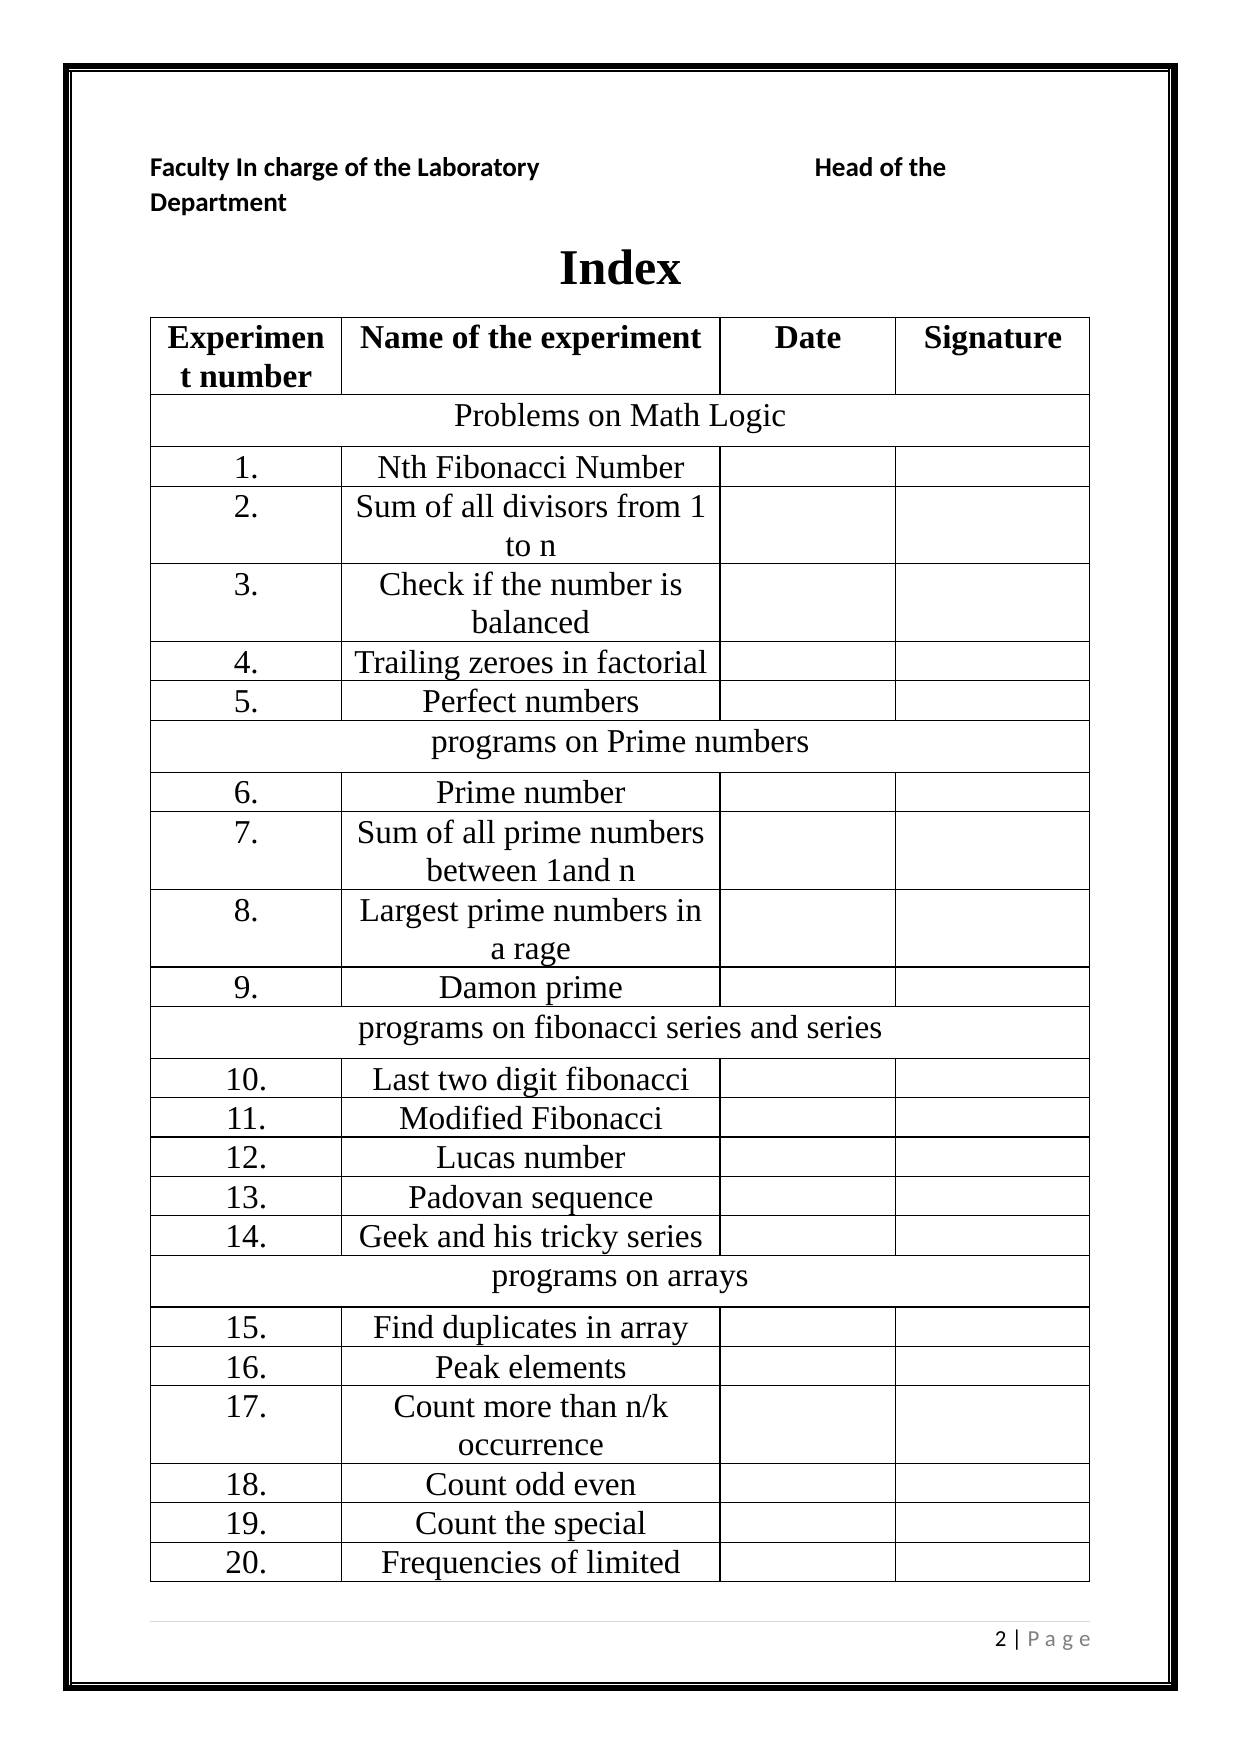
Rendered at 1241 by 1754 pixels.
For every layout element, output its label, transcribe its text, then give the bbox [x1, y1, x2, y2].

table_cell [896, 447, 1089, 486]
table_cell [896, 1138, 1089, 1176]
table_cell 1. [151, 447, 341, 486]
table_cell 4. [151, 642, 341, 680]
table_cell Find duplicates in array [342, 1308, 719, 1346]
table_cell Perfect numbers [342, 681, 719, 720]
table_cell [721, 1059, 895, 1097]
table_cell [721, 447, 895, 486]
table_cell [896, 1098, 1089, 1136]
text Index [150, 238, 1090, 295]
table_cell [721, 1503, 895, 1542]
table_cell [721, 1308, 895, 1346]
table_cell [896, 812, 1089, 889]
table_cell Sum of all divisors from 1 to n [342, 487, 719, 563]
table_cell [721, 487, 895, 563]
table_cell 7. [151, 812, 341, 889]
table_cell [896, 1464, 1089, 1502]
table_cell 15. [151, 1308, 341, 1346]
table_cell [721, 890, 895, 966]
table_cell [342, 1543, 719, 1581]
table_header Signature [896, 318, 1089, 394]
table_cell programs on arrays [151, 1256, 1089, 1306]
table_cell [896, 1216, 1089, 1254]
table_cell [896, 773, 1089, 811]
table_header Name of the experiment [342, 318, 719, 394]
table_cell 5. [151, 681, 341, 720]
table_cell [721, 1347, 895, 1385]
table_cell 16. [151, 1347, 341, 1385]
table_cell 9. [151, 968, 341, 1006]
table_cell Prime number [342, 773, 719, 811]
table_cell [721, 1464, 895, 1502]
table_cell 11. [151, 1098, 341, 1136]
table_cell 2. [151, 487, 341, 563]
table_cell [896, 968, 1089, 1006]
table_cell 10. [151, 1059, 341, 1097]
table_cell [721, 773, 895, 811]
table_cell Count the special [342, 1503, 719, 1542]
table_header Experiment number [151, 318, 341, 394]
table_cell [896, 681, 1089, 720]
table_cell Nth Fibonacci Number [342, 447, 719, 486]
table_cell Lucas number [342, 1138, 719, 1176]
table_cell Damon prime [342, 968, 719, 1006]
table_cell Problems on Math Logic [151, 395, 1089, 446]
table_cell Peak elements [342, 1347, 719, 1385]
table_cell Modified Fibonacci [342, 1098, 719, 1136]
table_cell [896, 1177, 1089, 1215]
table_cell [721, 1098, 895, 1136]
table_cell Largest prime numbers in a rage [342, 890, 719, 966]
table_cell [721, 1386, 895, 1463]
text Faculty In charge of the Laboratory Head of the Department [150, 150, 1090, 219]
table_cell [721, 1138, 895, 1176]
table_cell Sum of all prime numbers between 1and n [342, 812, 719, 889]
table_cell [896, 1386, 1089, 1463]
table_cell [721, 1543, 895, 1581]
table_cell programs on Prime numbers [151, 721, 1089, 772]
table_cell [721, 642, 895, 680]
table_cell 14. [151, 1216, 341, 1254]
table_cell Check if the number is balanced [342, 564, 719, 641]
table_cell 13. [151, 1177, 341, 1215]
table_cell Padovan sequence [342, 1177, 719, 1215]
table_cell [721, 681, 895, 720]
table_cell Trailing zeroes in factorial [342, 642, 719, 680]
table_cell Last two digit fibonacci [342, 1059, 719, 1097]
table_cell [896, 642, 1089, 680]
table_cell 18. [151, 1464, 341, 1502]
table_cell 3. [151, 564, 341, 641]
table_cell [896, 487, 1089, 563]
table_header Date [721, 318, 895, 394]
table_cell [721, 1216, 895, 1254]
table_cell [721, 564, 895, 641]
table_cell Geek and his tricky series [342, 1216, 719, 1254]
table_cell [896, 1059, 1089, 1097]
table_cell programs on fibonacci series and series [151, 1007, 1089, 1058]
table_cell [896, 890, 1089, 966]
table_cell Count odd even [342, 1464, 719, 1502]
table_cell 20. [151, 1543, 341, 1581]
table_cell [896, 1347, 1089, 1385]
table_cell [896, 1308, 1089, 1346]
table_cell Count more than n/k occurrence [342, 1386, 719, 1463]
table_cell 19. [151, 1503, 341, 1542]
table_cell 6. [151, 773, 341, 811]
table_cell [896, 1503, 1089, 1542]
table_cell [896, 564, 1089, 641]
table_cell 17. [151, 1386, 341, 1463]
table_cell [721, 1177, 895, 1215]
table_cell [721, 812, 895, 889]
table_cell 8. [151, 890, 341, 966]
table_cell [721, 968, 895, 1006]
table_cell 12. [151, 1138, 341, 1176]
table_cell [896, 1543, 1089, 1581]
